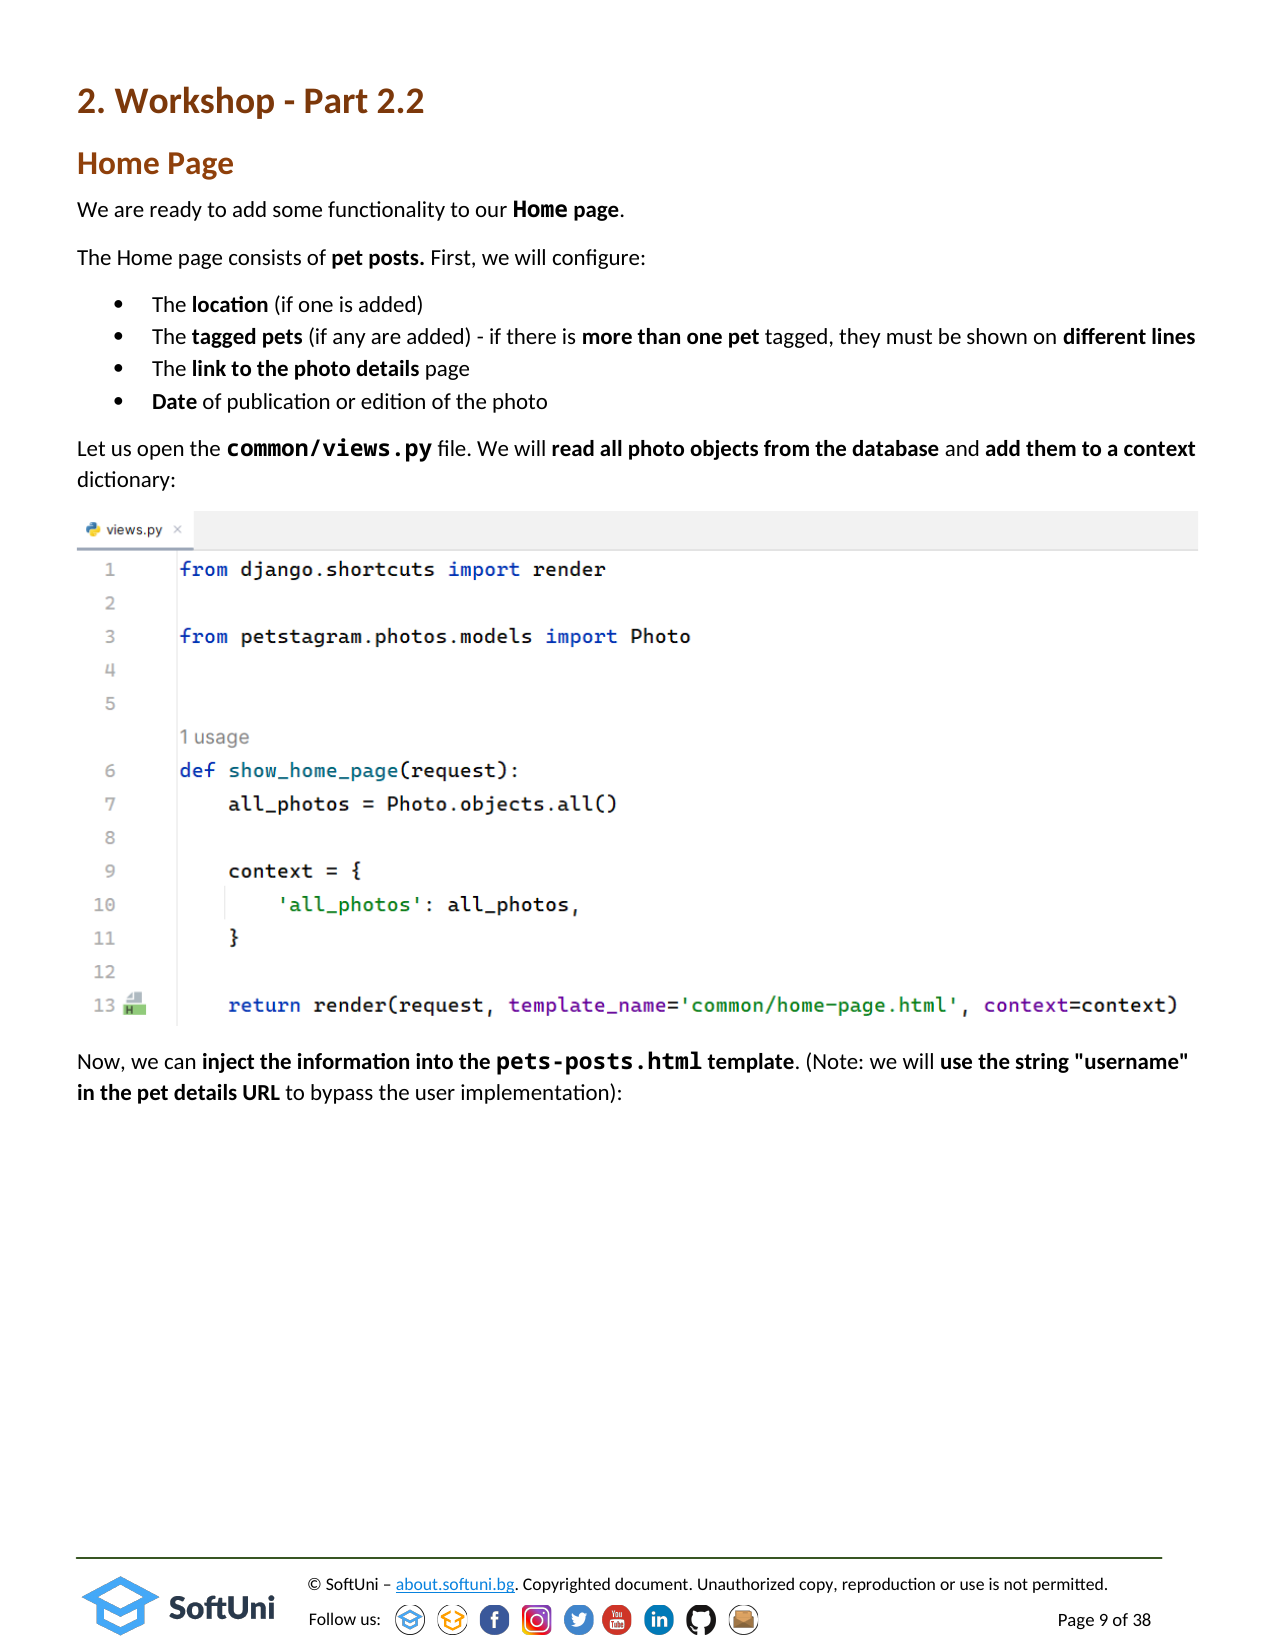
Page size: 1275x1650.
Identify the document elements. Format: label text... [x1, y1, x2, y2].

picture [437, 1605, 468, 1635]
picture [665, 1626, 674, 1635]
text Now, we can inject the information into the pets-posts.html template. (Note: we will use the string "username" in the pet details URL to bypass the user implementation): [77, 1045, 1198, 1106]
text The Home page consists of pet posts. First, we will configure: [77, 243, 1198, 271]
list Date of publication or edition of the photo [114, 387, 1198, 415]
picture [728, 1605, 759, 1635]
picture [658, 1617, 667, 1626]
picture [686, 1605, 716, 1635]
picture [75, 1570, 281, 1641]
subtitle 2. Workshop - Part 2.2 [77, 77, 1198, 123]
picture [667, 1605, 674, 1613]
picture [602, 1605, 632, 1635]
list The tagged pets (if any are added) - if there is more than one pet tagged, they must be shown on different lines [114, 322, 1198, 350]
picture [644, 1605, 651, 1613]
picture [479, 1605, 510, 1635]
picture [564, 1605, 594, 1635]
subtitle Home Page [77, 142, 1198, 183]
picture [76, 511, 1199, 1026]
picture [395, 1605, 425, 1635]
text We are ready to add some functionality to our Home page. [77, 193, 1198, 224]
text Let us open the common/views.py file. We will read all photo objects from the database and add them to a context dictionary: [77, 431, 1198, 493]
list The location (if one is added) [114, 290, 1198, 318]
picture [522, 1605, 552, 1635]
list The link to the photo details page [114, 354, 1198, 383]
picture [644, 1626, 653, 1635]
